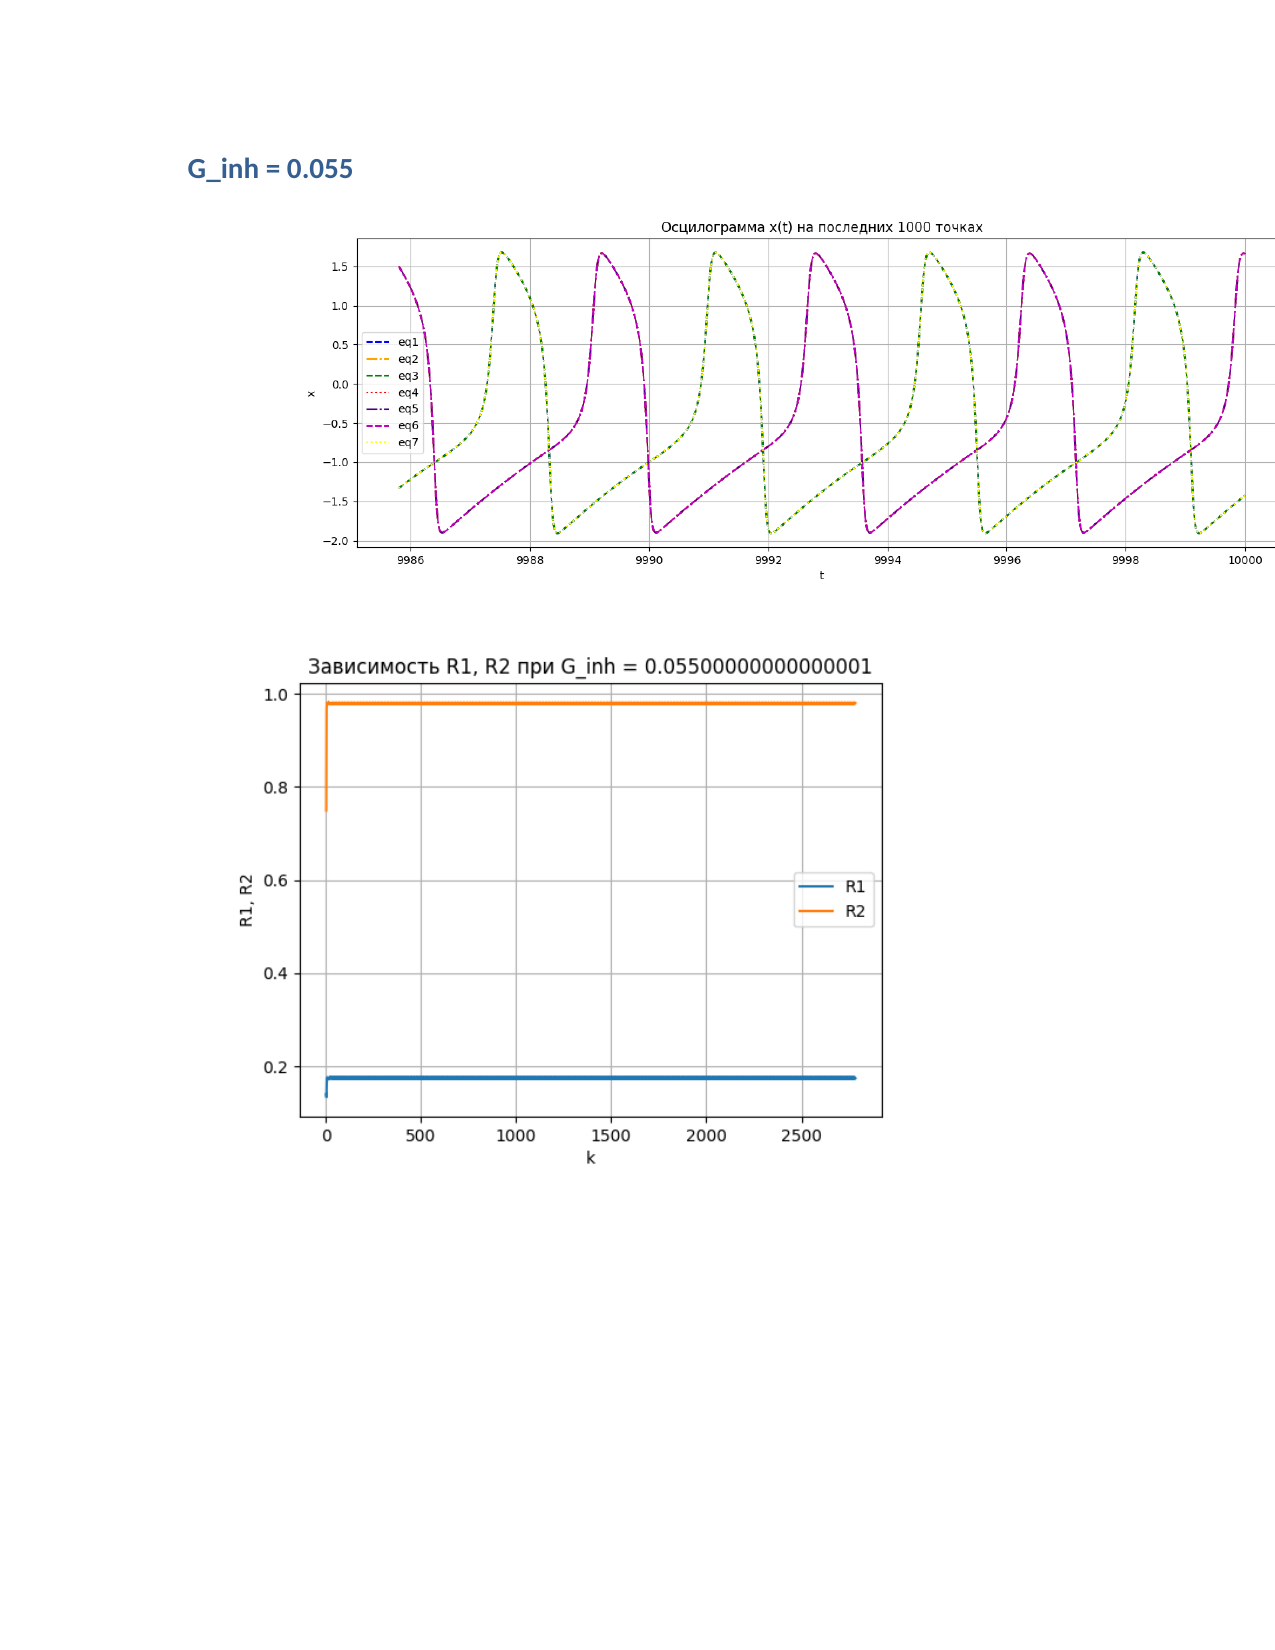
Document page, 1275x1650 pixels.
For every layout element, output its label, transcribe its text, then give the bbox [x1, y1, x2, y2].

subtitle G_inh = 0.055 [187, 150, 1087, 186]
picture [206, 615, 957, 1179]
picture [206, 191, 1275, 591]
